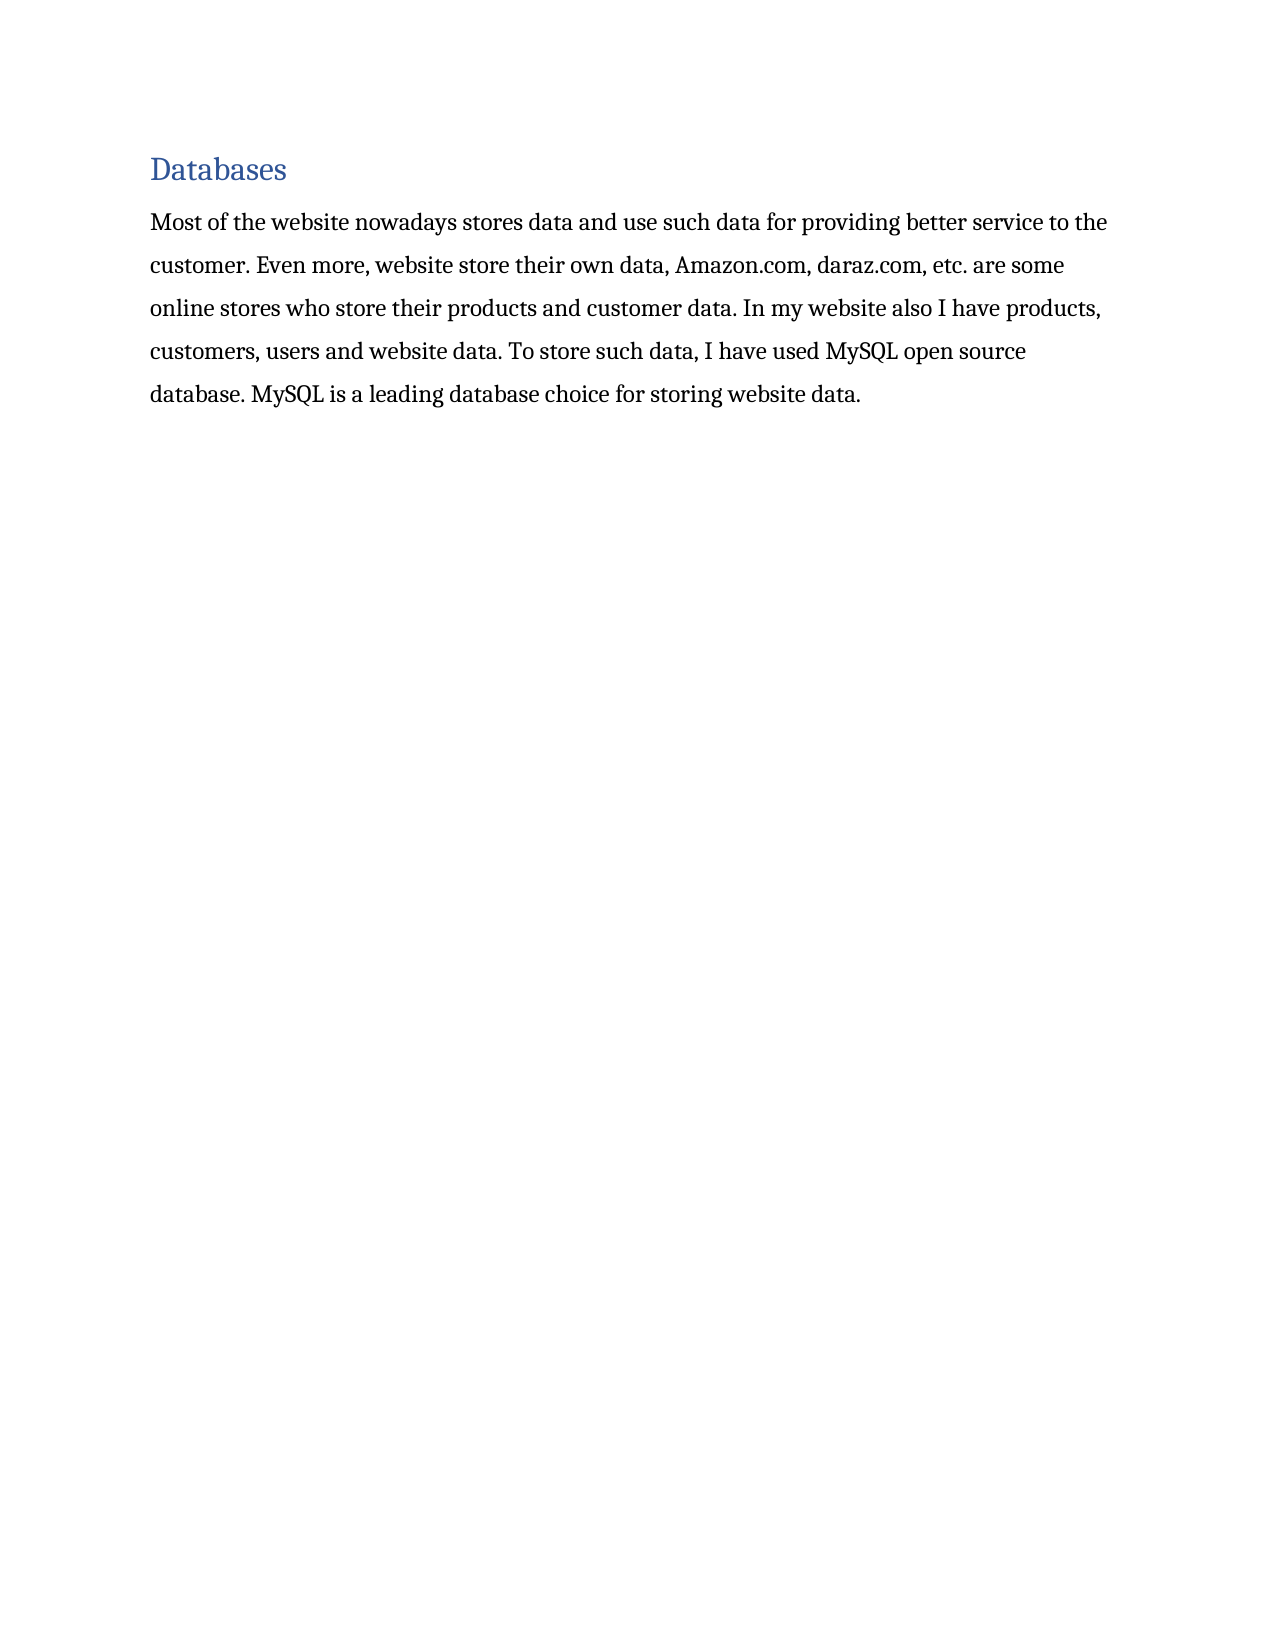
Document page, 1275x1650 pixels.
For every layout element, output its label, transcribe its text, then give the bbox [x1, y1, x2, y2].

text Most of the website nowadays stores data and use such data for providing better service to the customer. Even more, website store their own data, Amazon.com, daraz.com, etc. are some online stores who store their products and customer data. In my website also I have products, customers, users and website data. To store such data, I have used MySQL open source database. MySQL is a leading database choice for storing website data. [150, 207, 1125, 409]
subtitle Databases [150, 150, 1125, 188]
